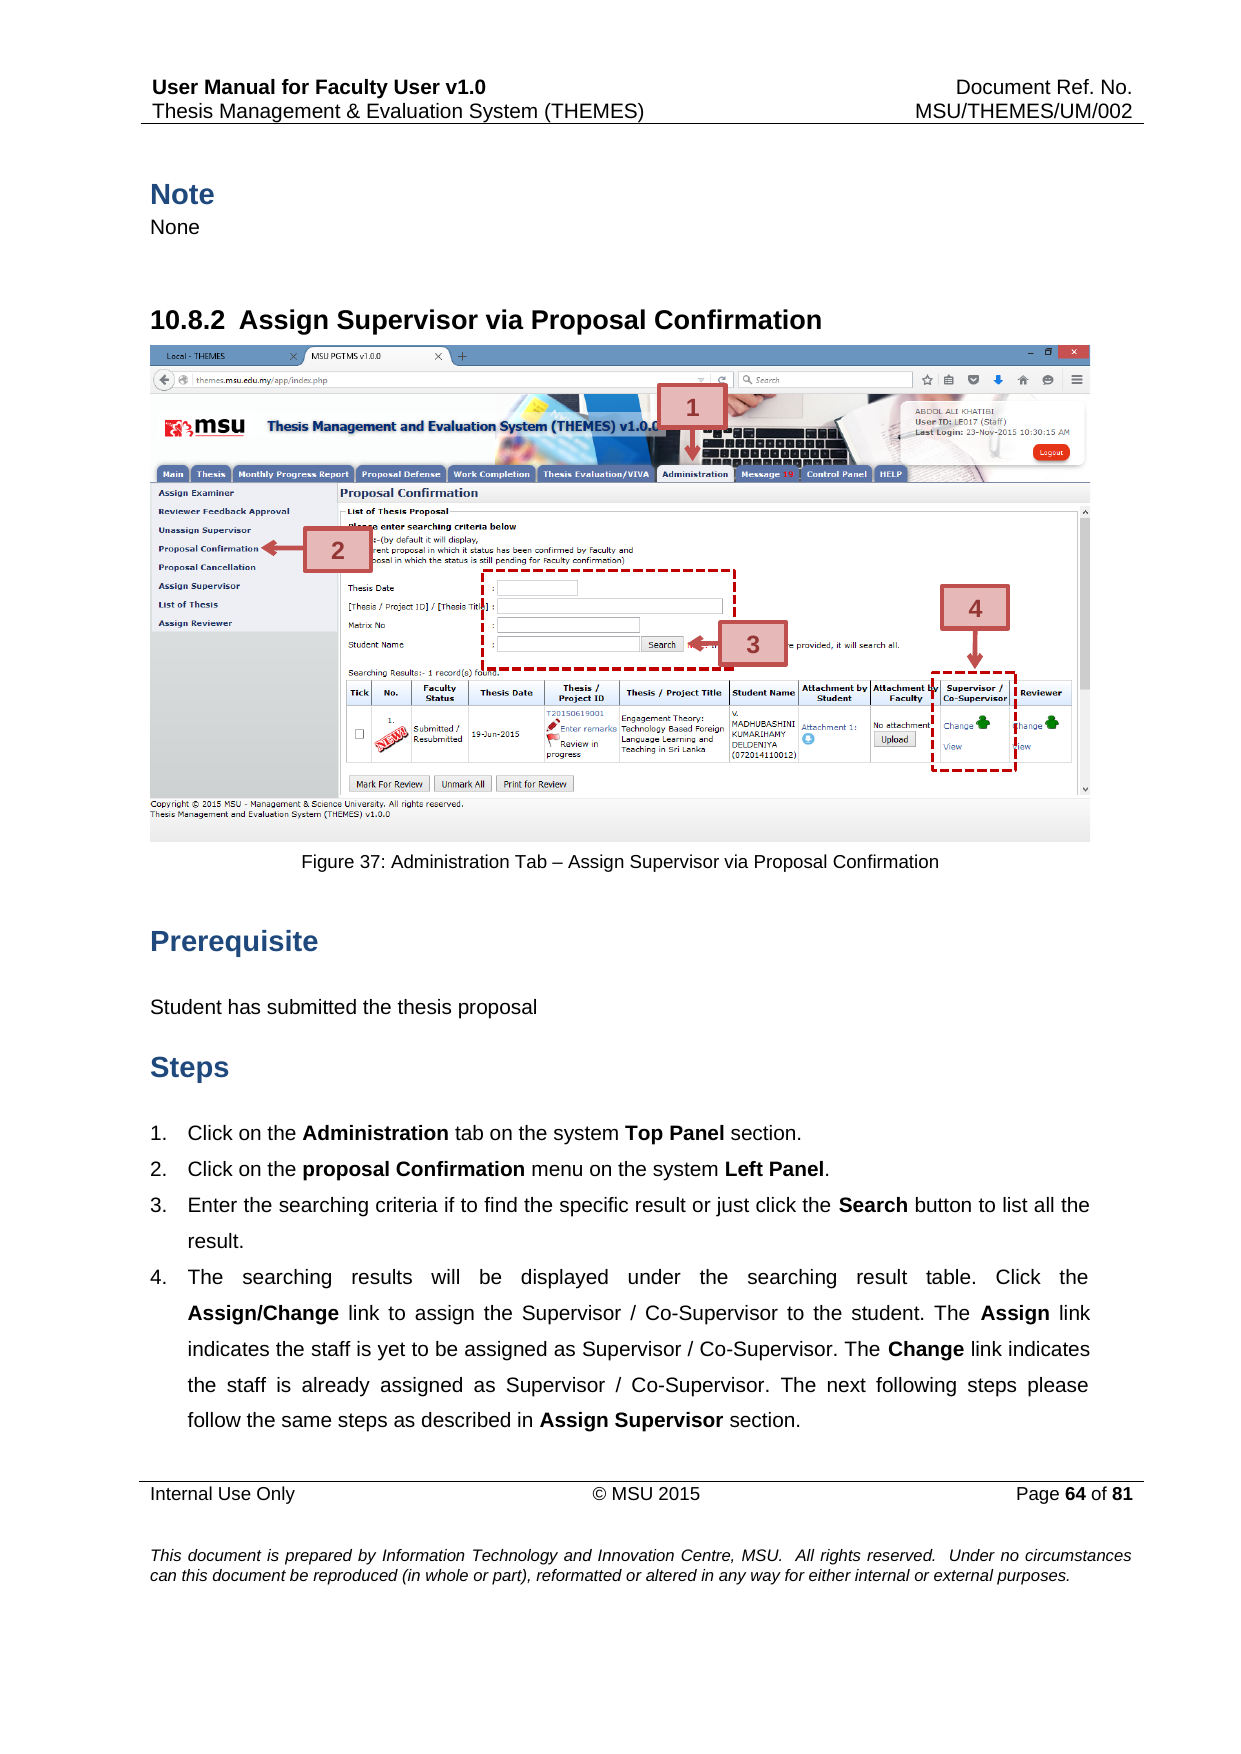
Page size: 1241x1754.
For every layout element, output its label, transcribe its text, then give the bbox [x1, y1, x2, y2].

text Prerequisite [150, 923, 1090, 957]
list Click on the proposal Confirmation menu on the system Left Panel. [150, 1157, 1090, 1181]
text Figure 37: Administration Tab – Assign Supervisor via Proposal Confirmation [150, 850, 1090, 872]
text None [150, 215, 1090, 239]
text Student has submitted the thesis proposal [150, 995, 1090, 1019]
text Note [150, 177, 1090, 210]
list Enter the searching criteria if to find the specific result or just click the Search button to list all the result. [150, 1193, 1090, 1253]
subtitle Assign Supervisor via Proposal Confirmation [150, 304, 1090, 335]
picture [150, 345, 1091, 847]
list The searching results will be displayed under the searching result table. Click the Assign/Change link to assign the Supervisor / Co-Supervisor to the student. The Assign link indicates the staff is yet to be assigned as Supervisor / Co-Supervisor. The Change link indicates the staff is already assigned as Supervisor / Co-Supervisor. The next following steps please follow the same steps as described in Assign Supervisor section. [150, 1264, 1090, 1432]
text Steps [150, 1050, 1090, 1083]
list Click on the Administration tab on the system Top Panel section. [150, 1121, 1090, 1145]
